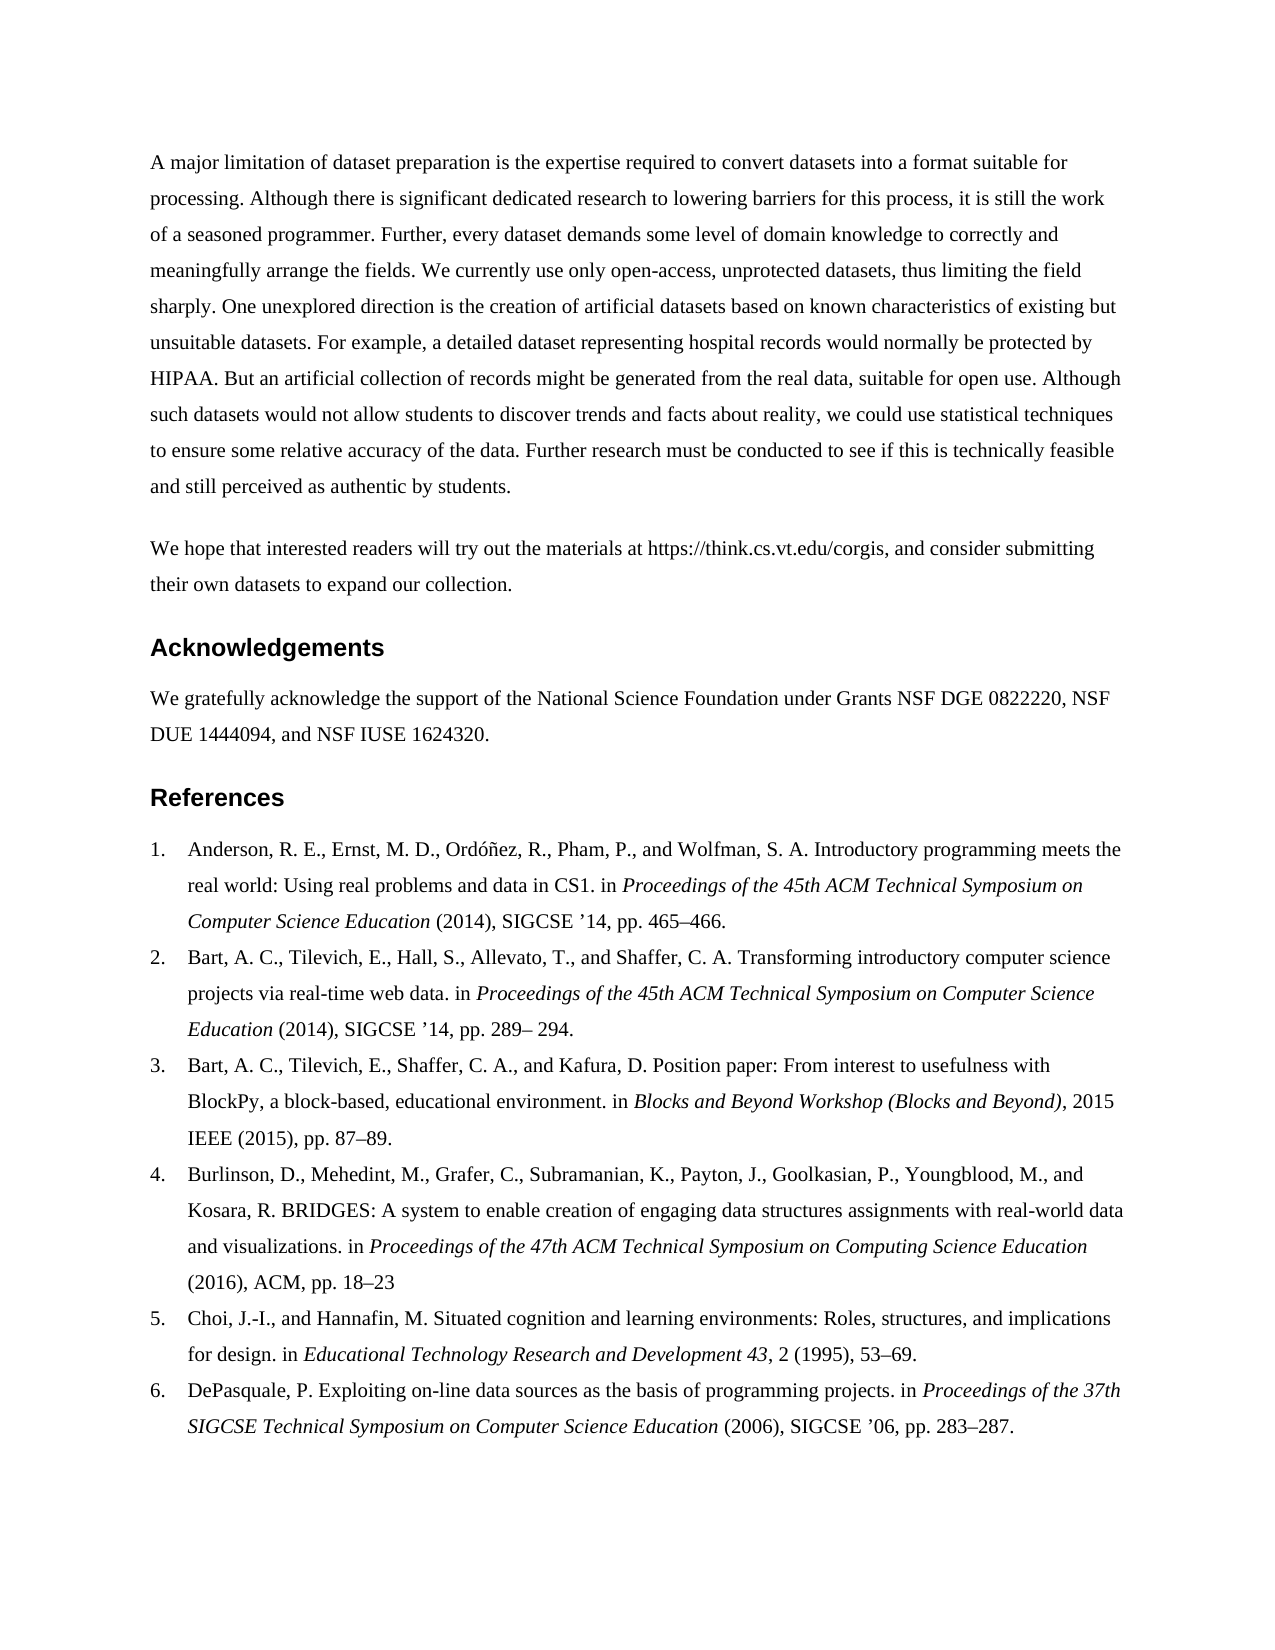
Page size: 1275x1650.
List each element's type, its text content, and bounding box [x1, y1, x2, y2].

text Bart, A. C., Tilevich, E., Shaffer, C. A., and Kafura, D. Position paper: From interest to usefulness with BlockPy, a block-based, educational environment. in Blocks and Beyond Workshop (Blocks and Beyond), 2015 IEEE (2015), pp. 87–89. [150, 1053, 1125, 1149]
text Anderson, R. E., Ernst, M. D., Ordóñez, R., Pham, P., and Wolfman, S. A. Introductory programming meets the real world: Using real problems and data in CS1. in Proceedings of the 45th ACM Technical Symposium on Computer Science Education (2014), SIGCSE ’14, pp. 465–466. [150, 837, 1125, 933]
subtitle Acknowledgements [150, 632, 1125, 661]
text DePasquale, P. Exploiting on-line data sources as the basis of programming projects. in Proceedings of the 37th SIGCSE Technical Symposium on Computer Science Education (2006), SIGCSE ’06, pp. 283–287. [150, 1378, 1125, 1438]
text We hope that interested readers will try out the materials at https://think.cs.vt.edu/corgis, and consider submitting their own datasets to expand our collection. [150, 535, 1125, 596]
text Choi, J.-I., and Hannafin, M. Situated cognition and learning environments: Roles, structures, and implications for design. in Educational Technology Research and Development 43, 2 (1995), 53–69. [150, 1306, 1125, 1366]
text A major limitation of dataset preparation is the expertise required to convert datasets into a format suitable for processing. Although there is significant dedicated research to lowering barriers for this process, it is still the work of a seasoned programmer. Further, every dataset demands some level of domain knowledge to correctly and meaningfully arrange the fields. We currently use only open-access, unprotected datasets, thus limiting the field sharply. One unexplored direction is the creation of artificial datasets based on known characteristics of existing but unsuitable datasets. For example, a detailed dataset representing hospital records would normally be protected by HIPAA. But an artificial collection of records might be generated from the real data, suitable for open use. Although such datasets would not allow students to discover trends and facts about reality, we could use statistical techniques to ensure some relative accuracy of the data. Further research must be conducted to see if this is technically feasible and still perceived as authentic by students. [150, 150, 1125, 498]
text Bart, A. C., Tilevich, E., Hall, S., Allevato, T., and Shaffer, C. A. Transforming introductory computer science projects via real-time web data. in Proceedings of the 45th ACM Technical Symposium on Computer Science Education (2014), SIGCSE ’14, pp. 289– 294. [150, 945, 1125, 1041]
text Burlinson, D., Mehedint, M., Grafer, C., Subramanian, K., Payton, J., Goolkasian, P., Youngblood, M., and Kosara, R. BRIDGES: A system to enable creation of engaging data structures assignments with real-world data and visualizations. in Proceedings of the 47th ACM Technical Symposium on Computing Science Education (2016), ACM, pp. 18–23 [150, 1161, 1125, 1294]
subtitle References [150, 783, 1125, 812]
text We gratefully acknowledge the support of the National Science Foundation under Grants NSF DGE 0822220, NSF DUE 1444094, and NSF IUSE 1624320. [150, 686, 1125, 746]
